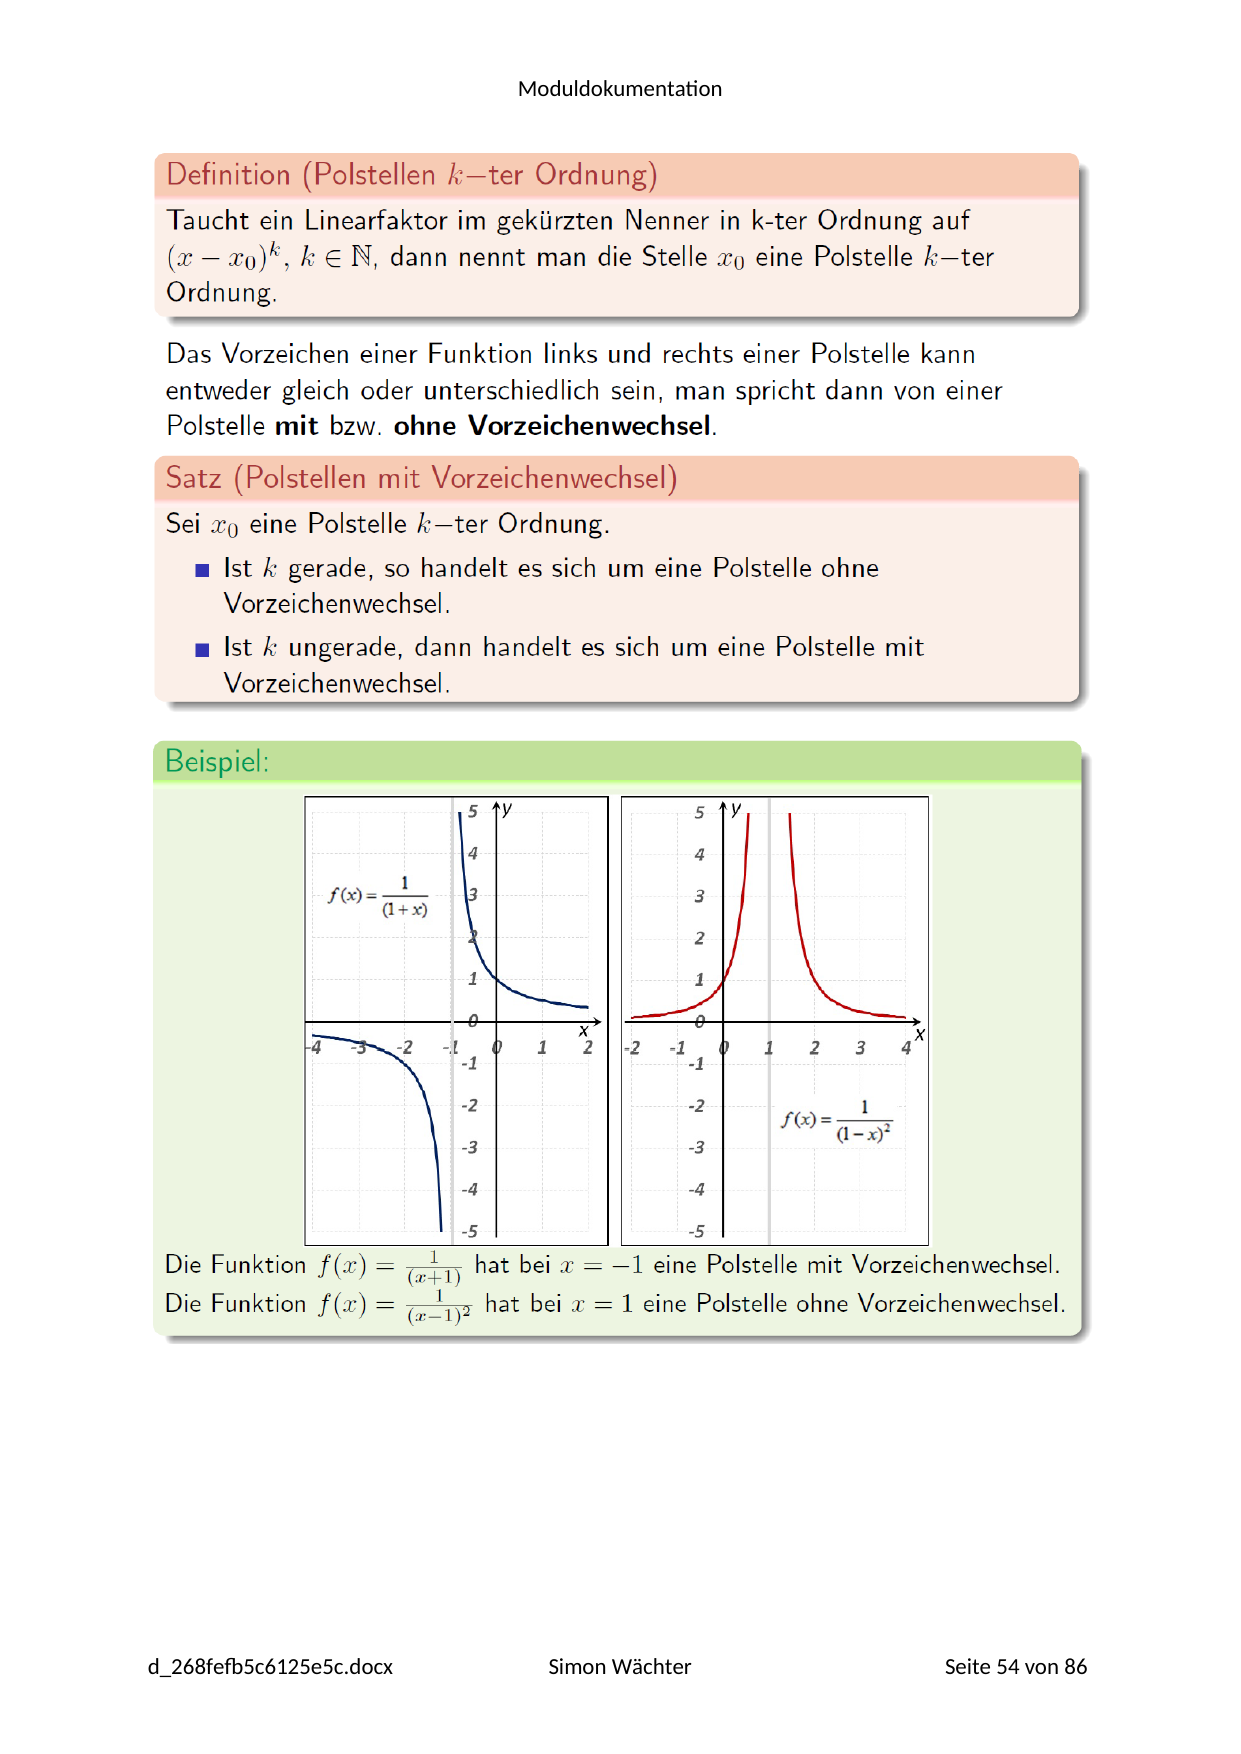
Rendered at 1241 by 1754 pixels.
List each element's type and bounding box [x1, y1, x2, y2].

picture [147, 733, 1093, 1344]
picture [147, 147, 1093, 715]
